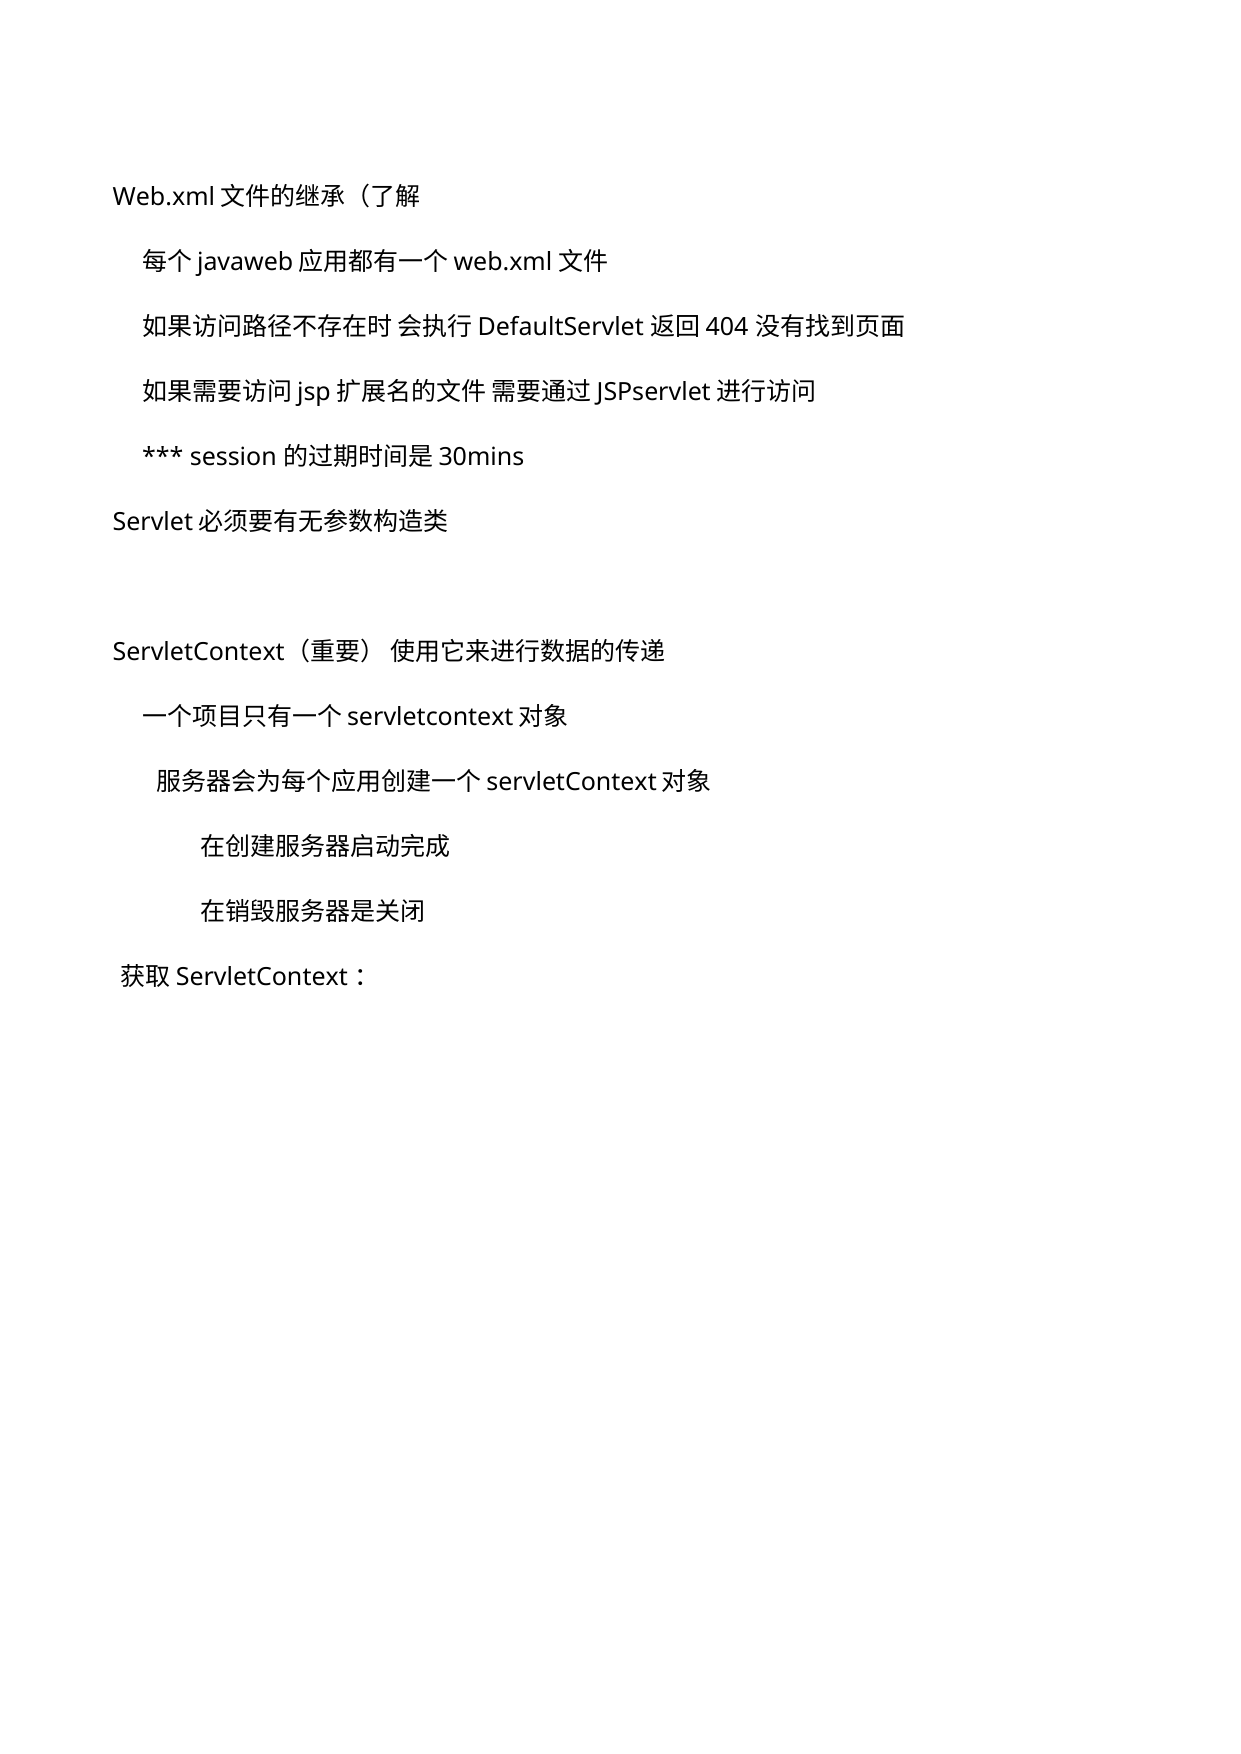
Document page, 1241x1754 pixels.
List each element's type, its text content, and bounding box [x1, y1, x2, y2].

text Servlet必须要有无参数构造类 [112, 487, 1128, 552]
text ServletContext（重要） 使用它来进行数据的传递 [112, 617, 1128, 682]
text 在销毁服务器是关闭 [112, 877, 1128, 942]
text 如果需要访问jsp扩展名的文件 需要通过JSPservlet进行访问 [112, 357, 1128, 422]
text 在创建服务器启动完成 [112, 812, 1128, 877]
text 每个javaweb应用都有一个web.xml 文件 [112, 227, 1128, 292]
text 获取ServletContext ： [112, 942, 1128, 1007]
text 服务器会为每个应用创建一个servletContext对象 [112, 747, 1128, 812]
text 如果访问路径不存在时 会执行DefaultServlet 返回404 没有找到页面 [112, 292, 1128, 357]
text 一个项目只有一个servletcontext对象 [112, 682, 1128, 747]
text Web.xml文件的继承（了解 [112, 162, 1128, 227]
text *** session 的过期时间是30mins [112, 422, 1128, 487]
